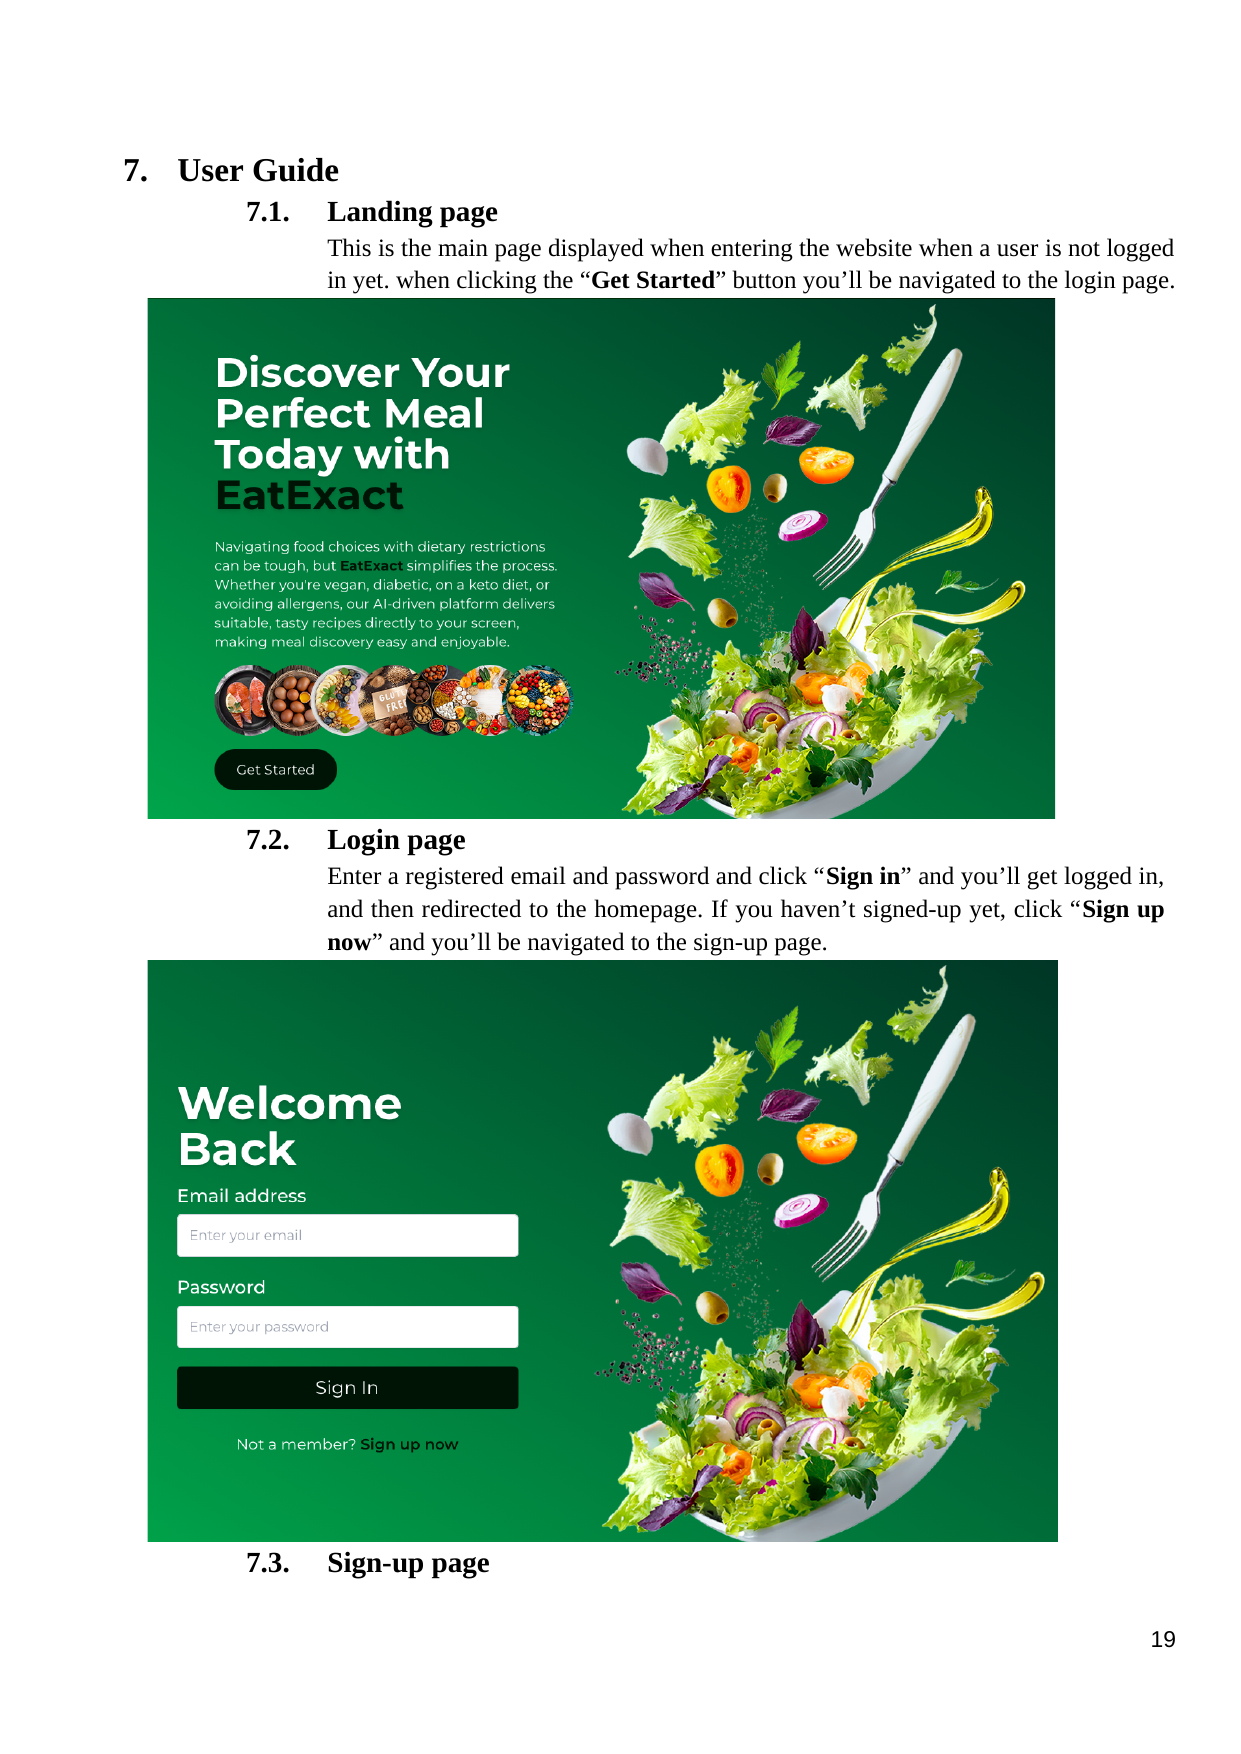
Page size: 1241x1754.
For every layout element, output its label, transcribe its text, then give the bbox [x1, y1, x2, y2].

text This is the main page displayed when entering the website when a user is not logged in yet. when clicking the “Get Started” button you’ll be navigated to the login page. [327, 233, 1176, 294]
subtitle User Guide [118, 150, 1176, 188]
subtitle Landing page [289, 194, 1176, 228]
text Enter a registered email and password and click “Sign in” and you’ll get logged in, and then redirected to the homepage. If you haven’t signed-up yet, click “Sign up now” and you’ll be navigated to the sign-up page. [327, 861, 1165, 956]
subtitle Sign-up page [289, 1546, 1176, 1579]
subtitle Login page [289, 822, 1176, 856]
picture [147, 298, 1056, 819]
picture [147, 960, 1058, 1542]
